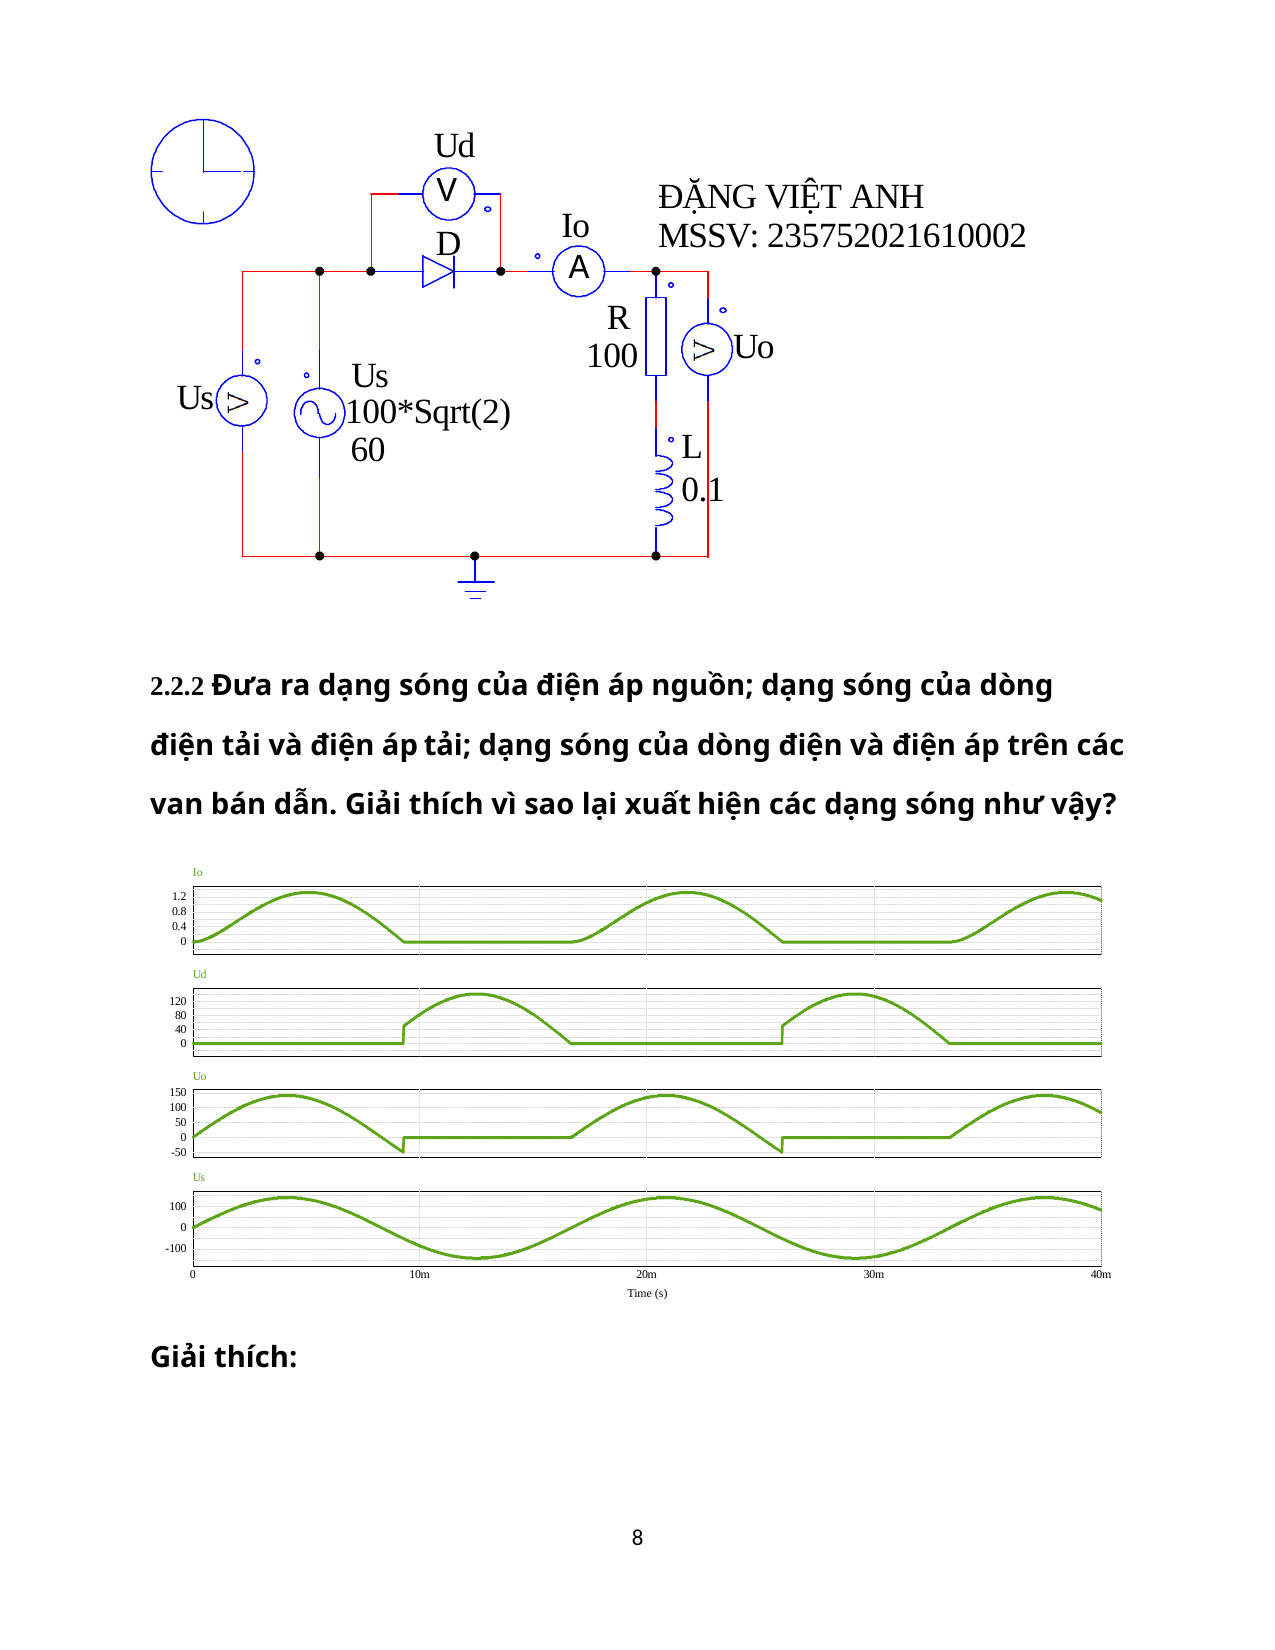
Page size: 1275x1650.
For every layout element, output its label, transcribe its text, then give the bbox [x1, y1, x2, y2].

text 2.2.2 Đưa ra dạng sóng của điện áp nguồn; dạng sóng của dòng điện tải và điện áp tải; dạng sóng của dòng điện và điện áp trên các van bán dẫn. Giải thích vì sao lại xuất hiện các dạng sóng như vậy? [150, 664, 1125, 823]
text Giải thích: [150, 1336, 1125, 1376]
